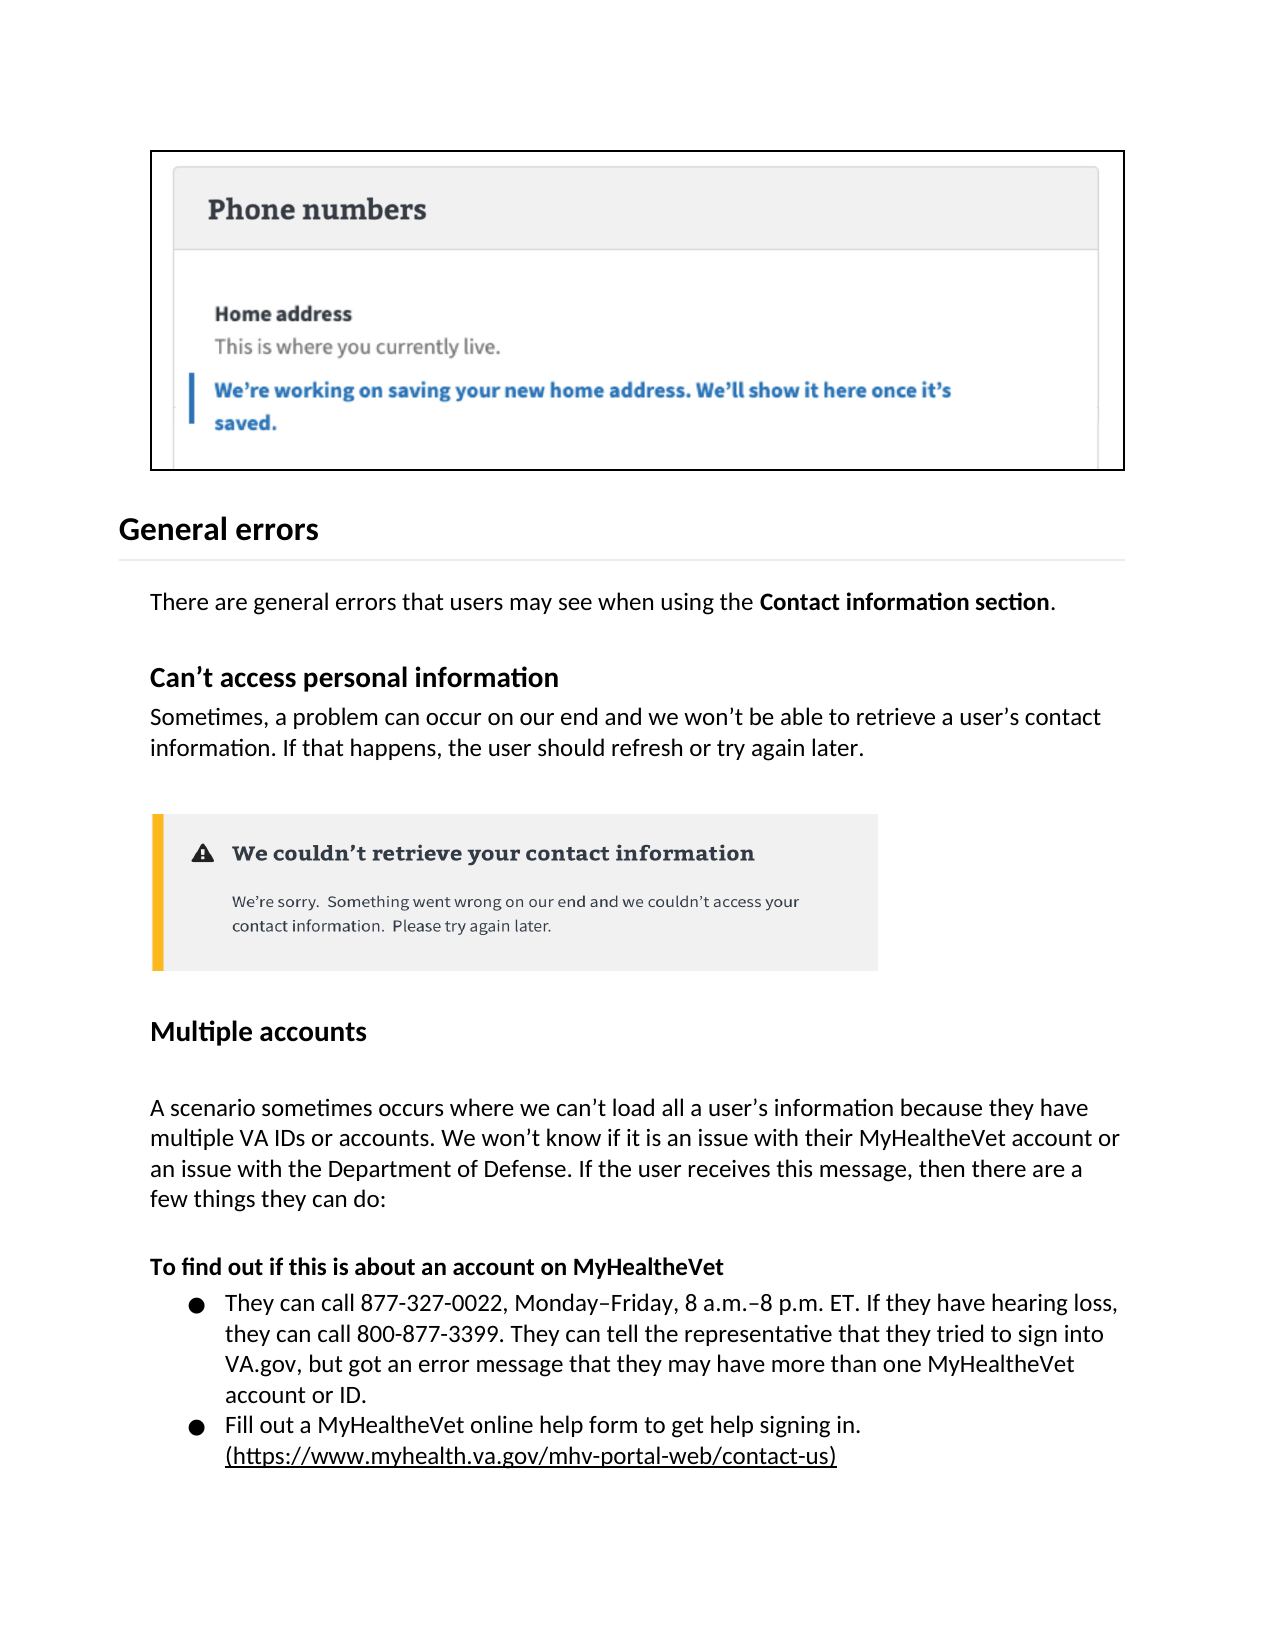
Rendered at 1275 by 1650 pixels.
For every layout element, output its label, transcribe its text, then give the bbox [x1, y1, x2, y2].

picture [123, 805, 914, 978]
list Fill out a MyHealtheVet online help form to get help signing in. (https://www.myhealth.va.gov/mhv-portal-web/contact-us) [187, 1409, 1125, 1471]
text Sometimes, a problem can occur on our end and we won’t be able to retrieve a user’s contact information. If that happens, the user should refresh or try again later. [150, 701, 1125, 762]
text To find out if this is about an account on MyHealtheVet [150, 1251, 1125, 1281]
text Multiple accounts [150, 1013, 1125, 1049]
text There are general errors that users may see when using the Contact information section. [150, 586, 1125, 617]
picture [152, 152, 1123, 469]
text Can’t access personal information [150, 659, 1125, 695]
text A scenario sometimes occurs where we can’t load all a user’s information because they have multiple VA IDs or accounts. We won’t know if it is an issue with their MyHealtheVet account or an issue with the Department of Defense. If the user receives this message, then there are a few things they can do: [150, 1092, 1125, 1214]
list They can call 877-327-0022, Monday–Friday, 8 a.m.–8 p.m. ET. If they have hearing loss, they can call 800-877-3399. They can tell the representative that they tried to sign into VA.gov, but got an error message that they may have more than one MyHealtheVet account or ID. [187, 1287, 1125, 1409]
subtitle General errors [119, 508, 1125, 559]
